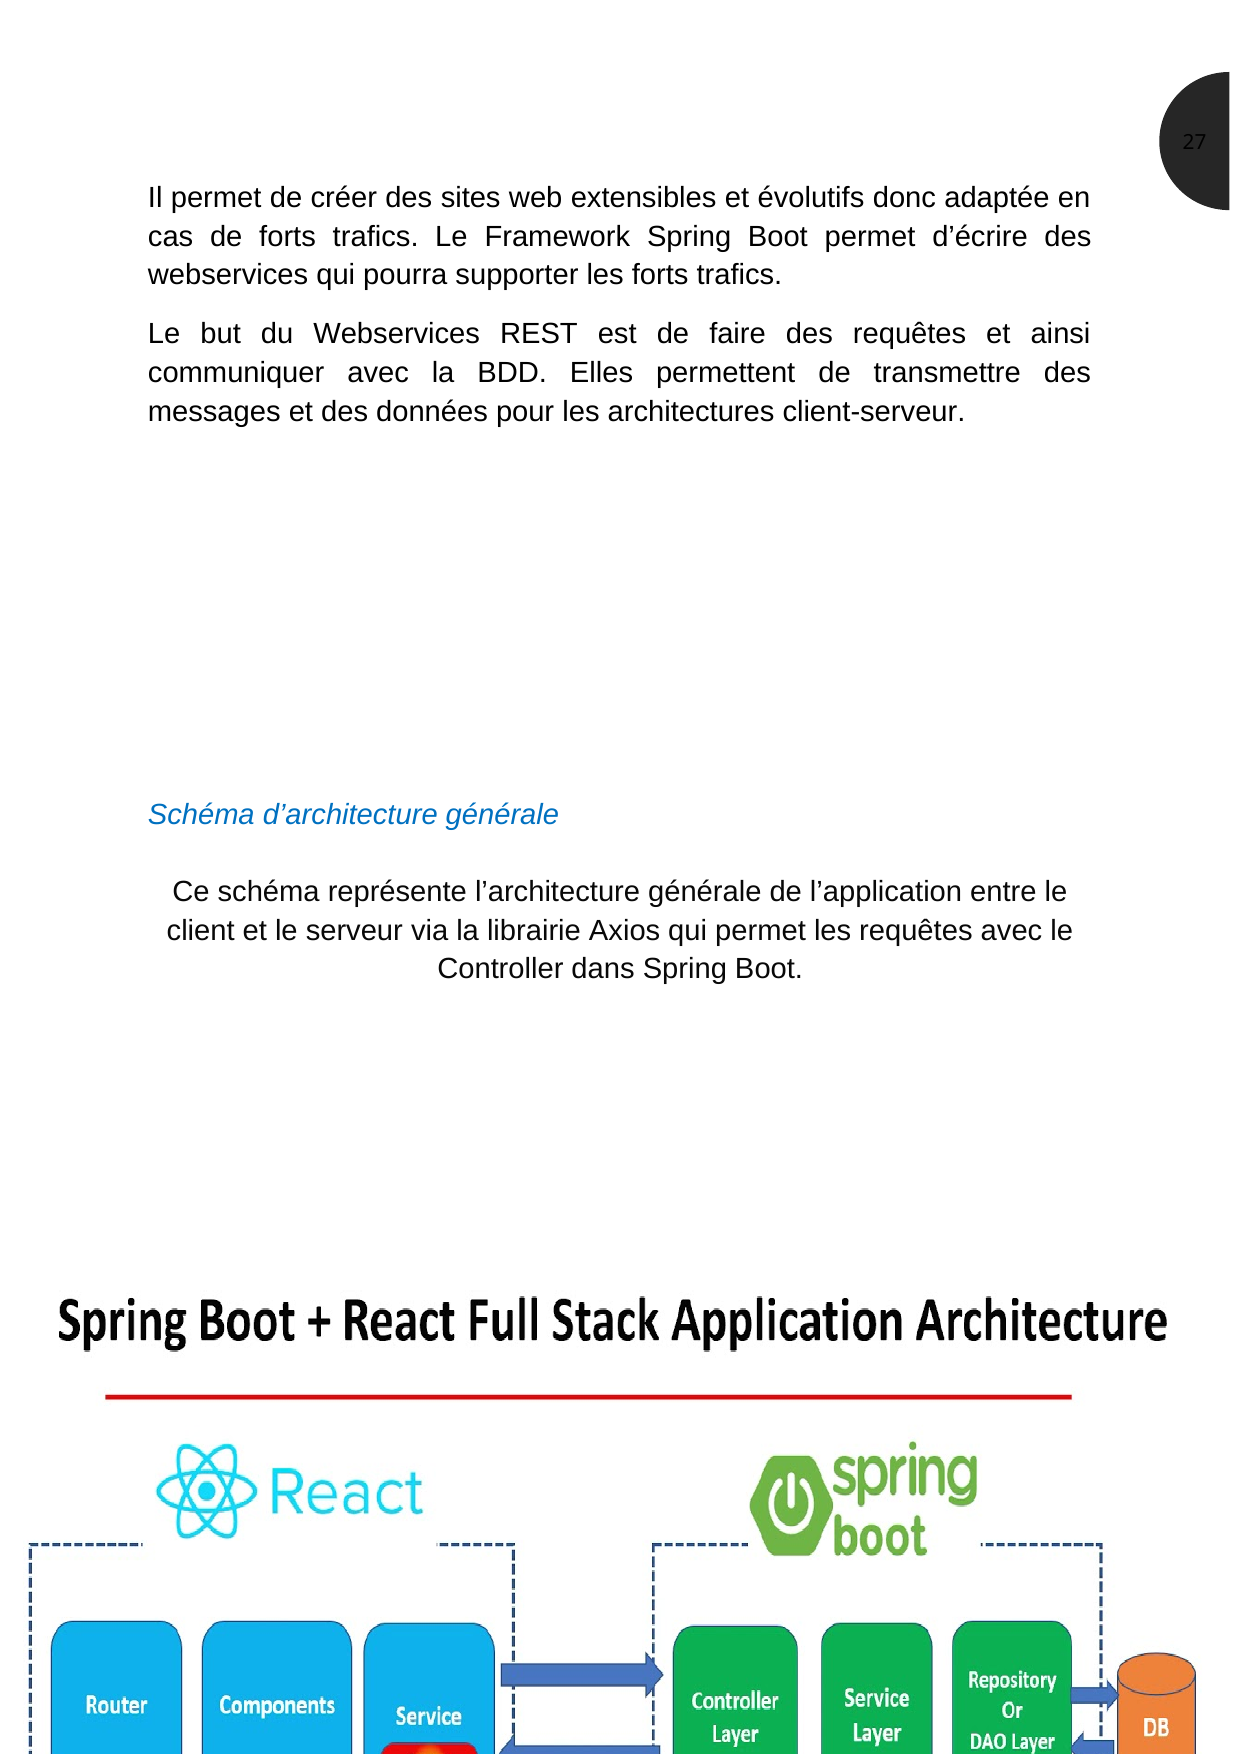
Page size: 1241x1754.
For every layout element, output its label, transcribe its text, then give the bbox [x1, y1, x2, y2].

picture [219, 1694, 336, 1719]
text Le but du Webservices REST est de faire des requêtes et ainsi communiquer avec la BDD. Elles permettent de transmettre des messages et des données pour les architectures client-serveur. [148, 317, 1092, 427]
picture [381, 1742, 479, 1754]
picture [396, 1705, 462, 1727]
picture [22, 1214, 1203, 1754]
picture [84, 1694, 148, 1715]
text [148, 180, 1092, 291]
text Schéma d’architecture générale [148, 797, 1092, 831]
text Ce schéma représente l’architecture générale de l’application entre le client et le serveur via la librairie Axios qui permet les requêtes avec le Controller dans Spring Boot. [148, 874, 1092, 985]
